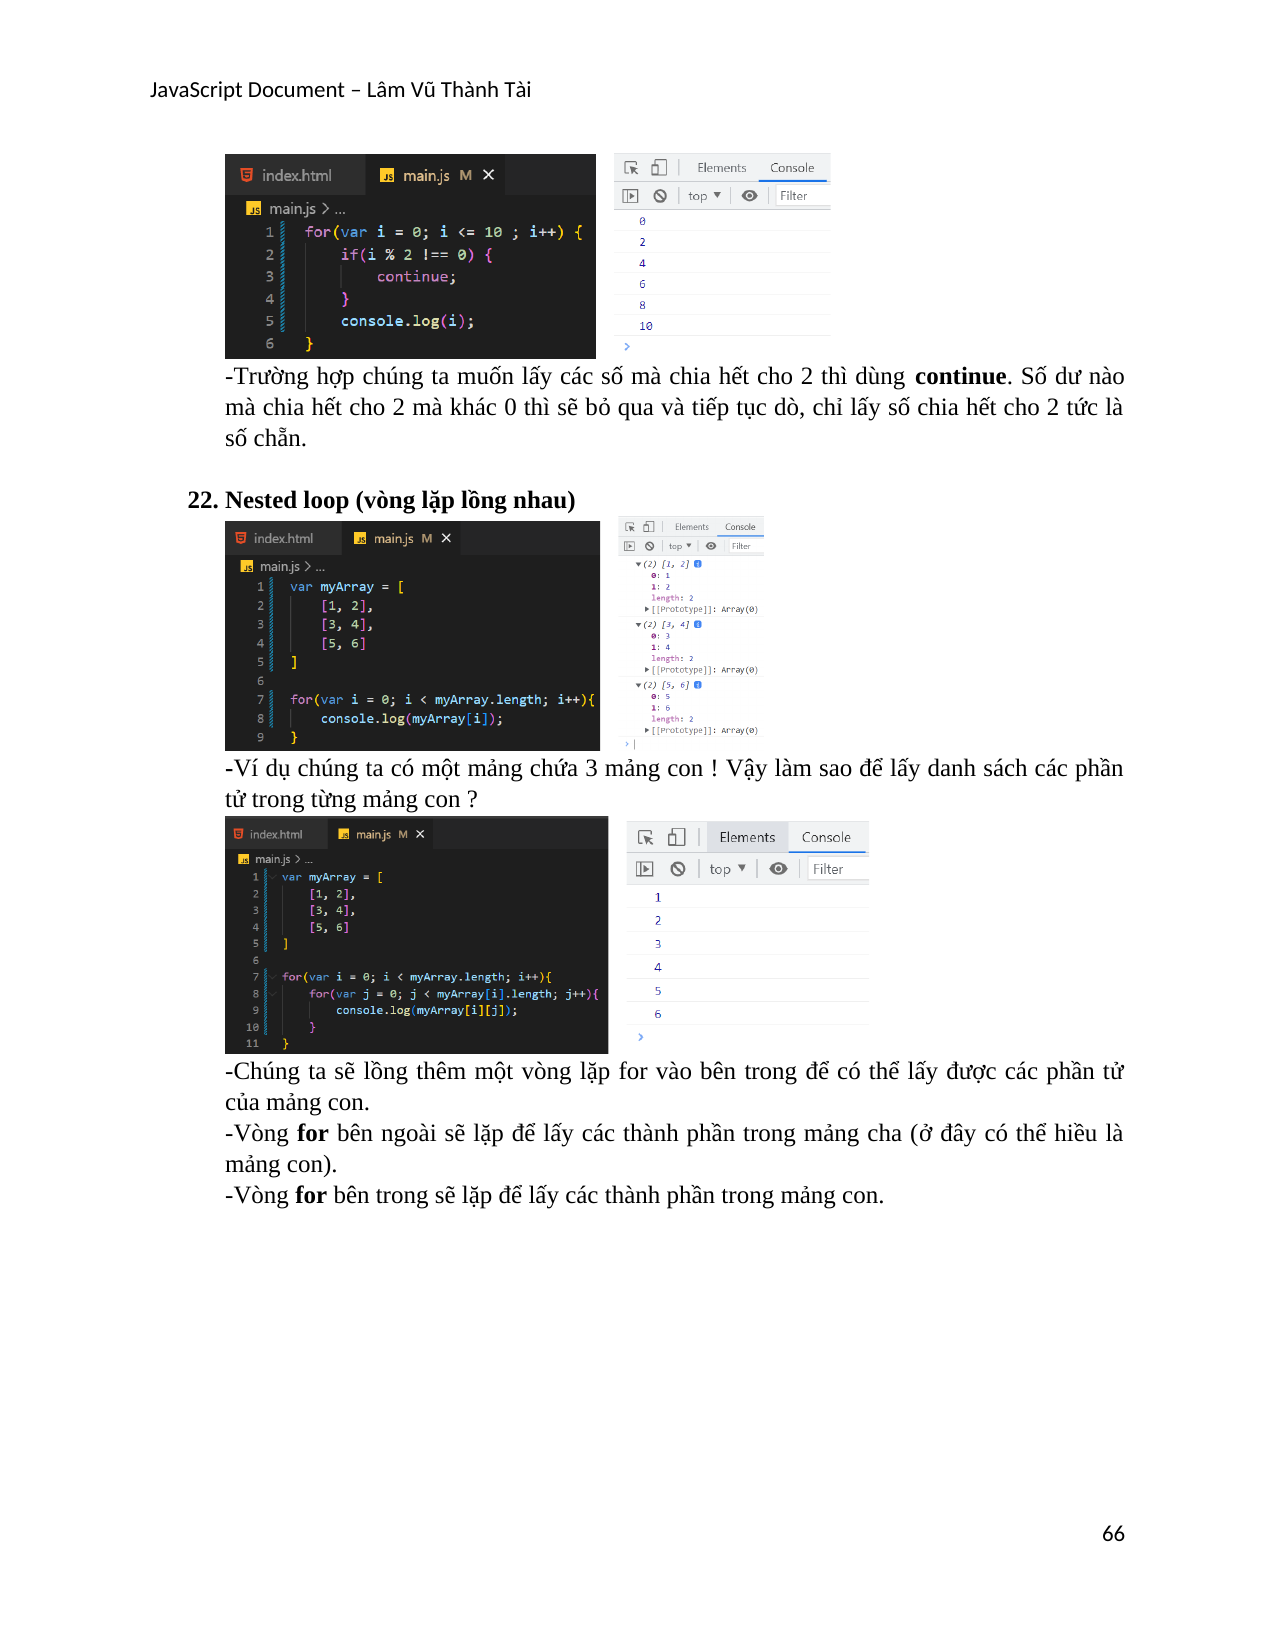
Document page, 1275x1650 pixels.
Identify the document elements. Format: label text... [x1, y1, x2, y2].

list -Vòng for bên trong sẽ lặp để lấy các thành phần trong mảng con. [225, 1180, 1125, 1209]
picture [614, 150, 831, 359]
list Nested loop (vòng lặp lồng nhau) [187, 486, 1125, 514]
list -Trường hợp chúng ta muốn lấy các số mà chia hết cho 2 thì dùng continue. Số dư nào mà chia hết cho 2 mà khác 0 thì sẽ bỏ qua và tiếp tục dò, chỉ lấy số chia hết cho 2 tức là số chẵn. [225, 361, 1125, 452]
picture [225, 154, 596, 359]
list -Vòng for bên ngoài sẽ lặp để lấy các thành phần trong mảng cha (ở đây có thể hiều là mảng con). [225, 1118, 1125, 1178]
list -Ví dụ chúng ta có một mảng chứa 3 mảng con ! Vậy làm sao để lấy danh sách các phần tử trong từng mảng con ? [225, 753, 1125, 813]
picture [626, 815, 870, 1054]
picture [225, 816, 609, 1054]
picture [225, 521, 600, 751]
list -Chúng ta sẽ lồng thêm một vòng lặp for vào bên trong để có thể lấy được các phần tử của mảng con. [225, 1056, 1125, 1116]
picture [618, 516, 764, 751]
